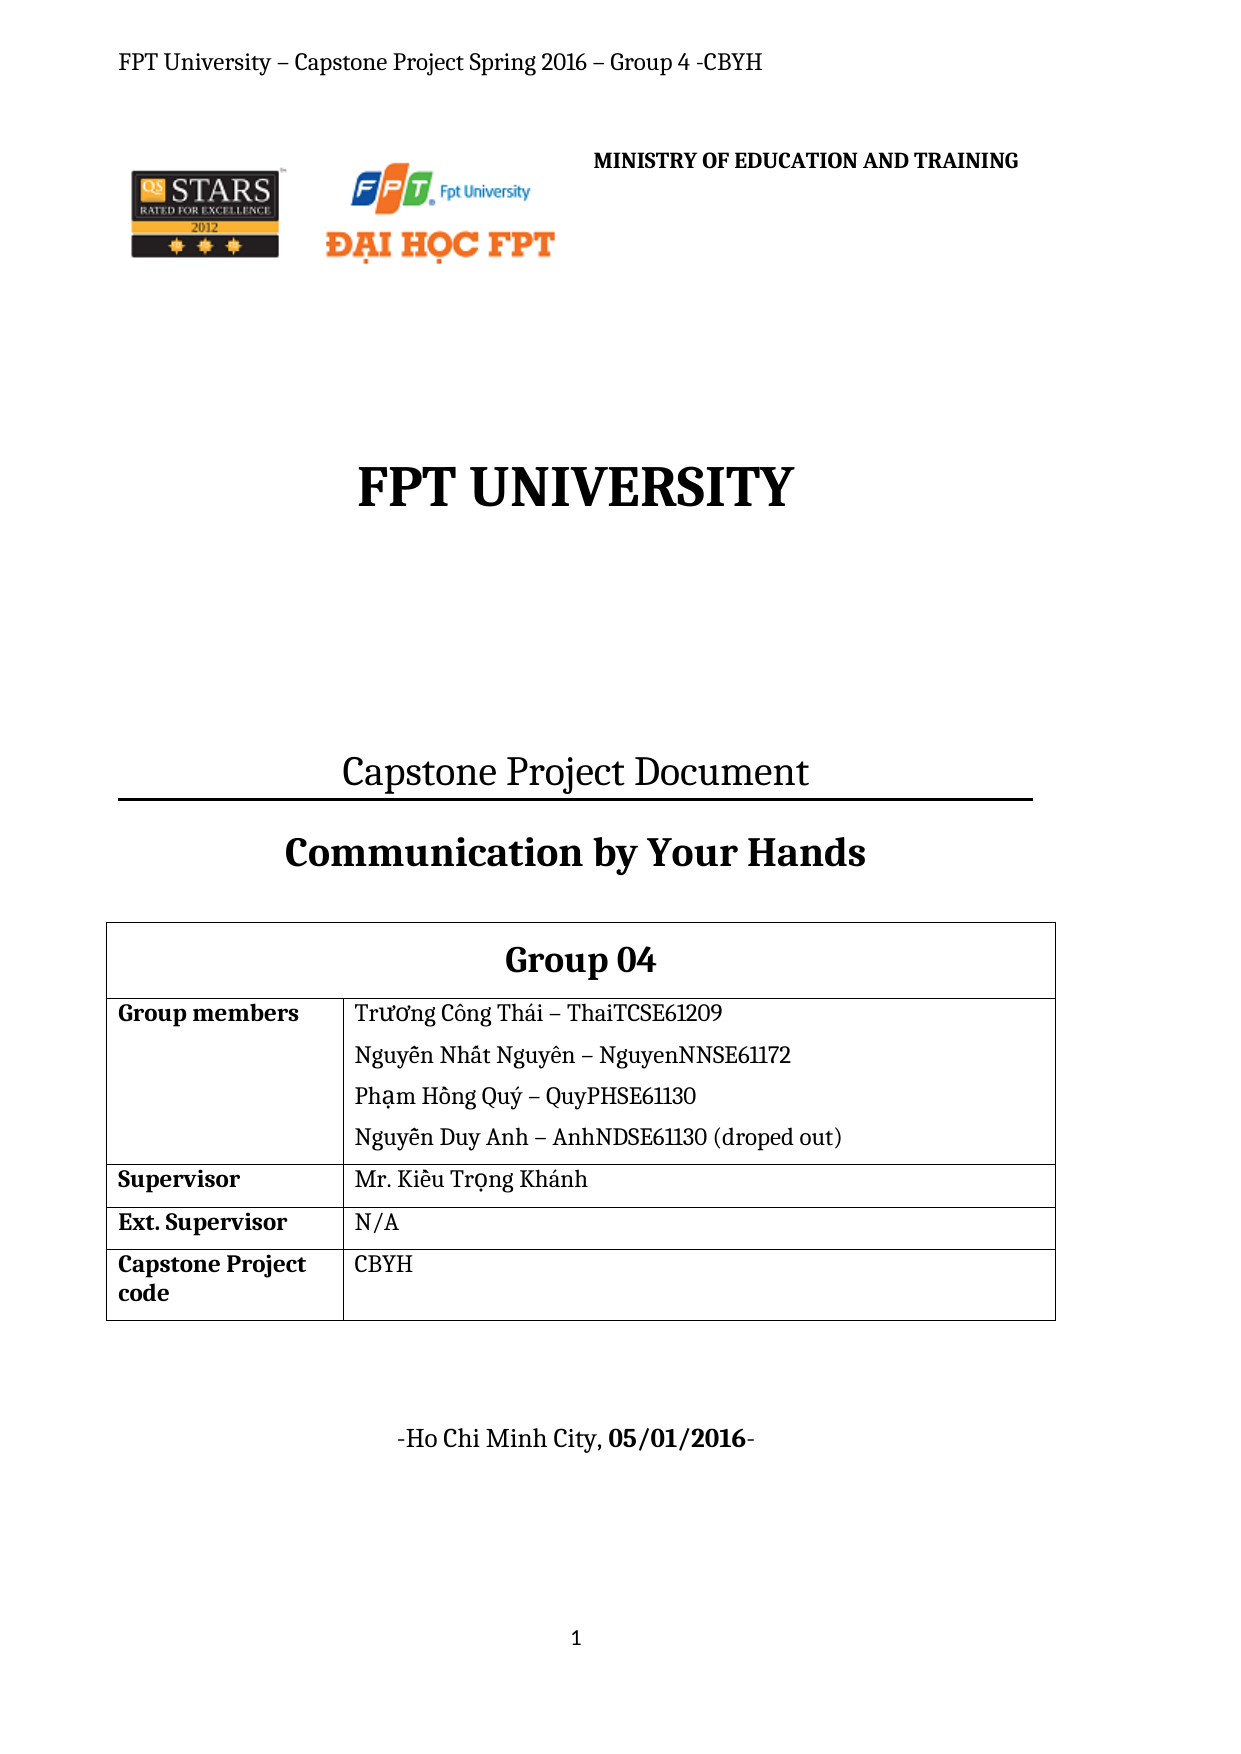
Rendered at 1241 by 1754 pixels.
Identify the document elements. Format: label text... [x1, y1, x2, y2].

table_header Group 04 [107, 923, 1055, 998]
table_cell Ext. Supervisor [107, 1208, 343, 1249]
table_cell N/A [344, 1208, 1055, 1249]
text -Ho Chi Minh City, 05/01/2016- [118, 1423, 1033, 1454]
table_cell Mr. Kiều Trọng Khánh [344, 1165, 1055, 1207]
text Capstone Project Document [118, 748, 1033, 798]
picture [118, 146, 573, 271]
table_cell CBYH [344, 1250, 1055, 1320]
table_cell Capstone Project code [107, 1250, 343, 1320]
text MINISTRY OF EDUCATION AND TRAINING [573, 148, 1033, 174]
table_cell Trương Công Thái – ThaiTCSE61209 Nguyễn Nhất Nguyên – NguyenNNSE61172 Phạm Hồng Quý – QuyPHSE61130 Nguyễn Duy Anh – AnhNDSE61130 (droped out) [344, 999, 1055, 1164]
text FPT UNIVERSITY [118, 454, 1033, 521]
text Communication by Your Hands [118, 829, 1033, 877]
table_cell Group members [107, 999, 343, 1164]
table_cell Supervisor [107, 1165, 343, 1207]
